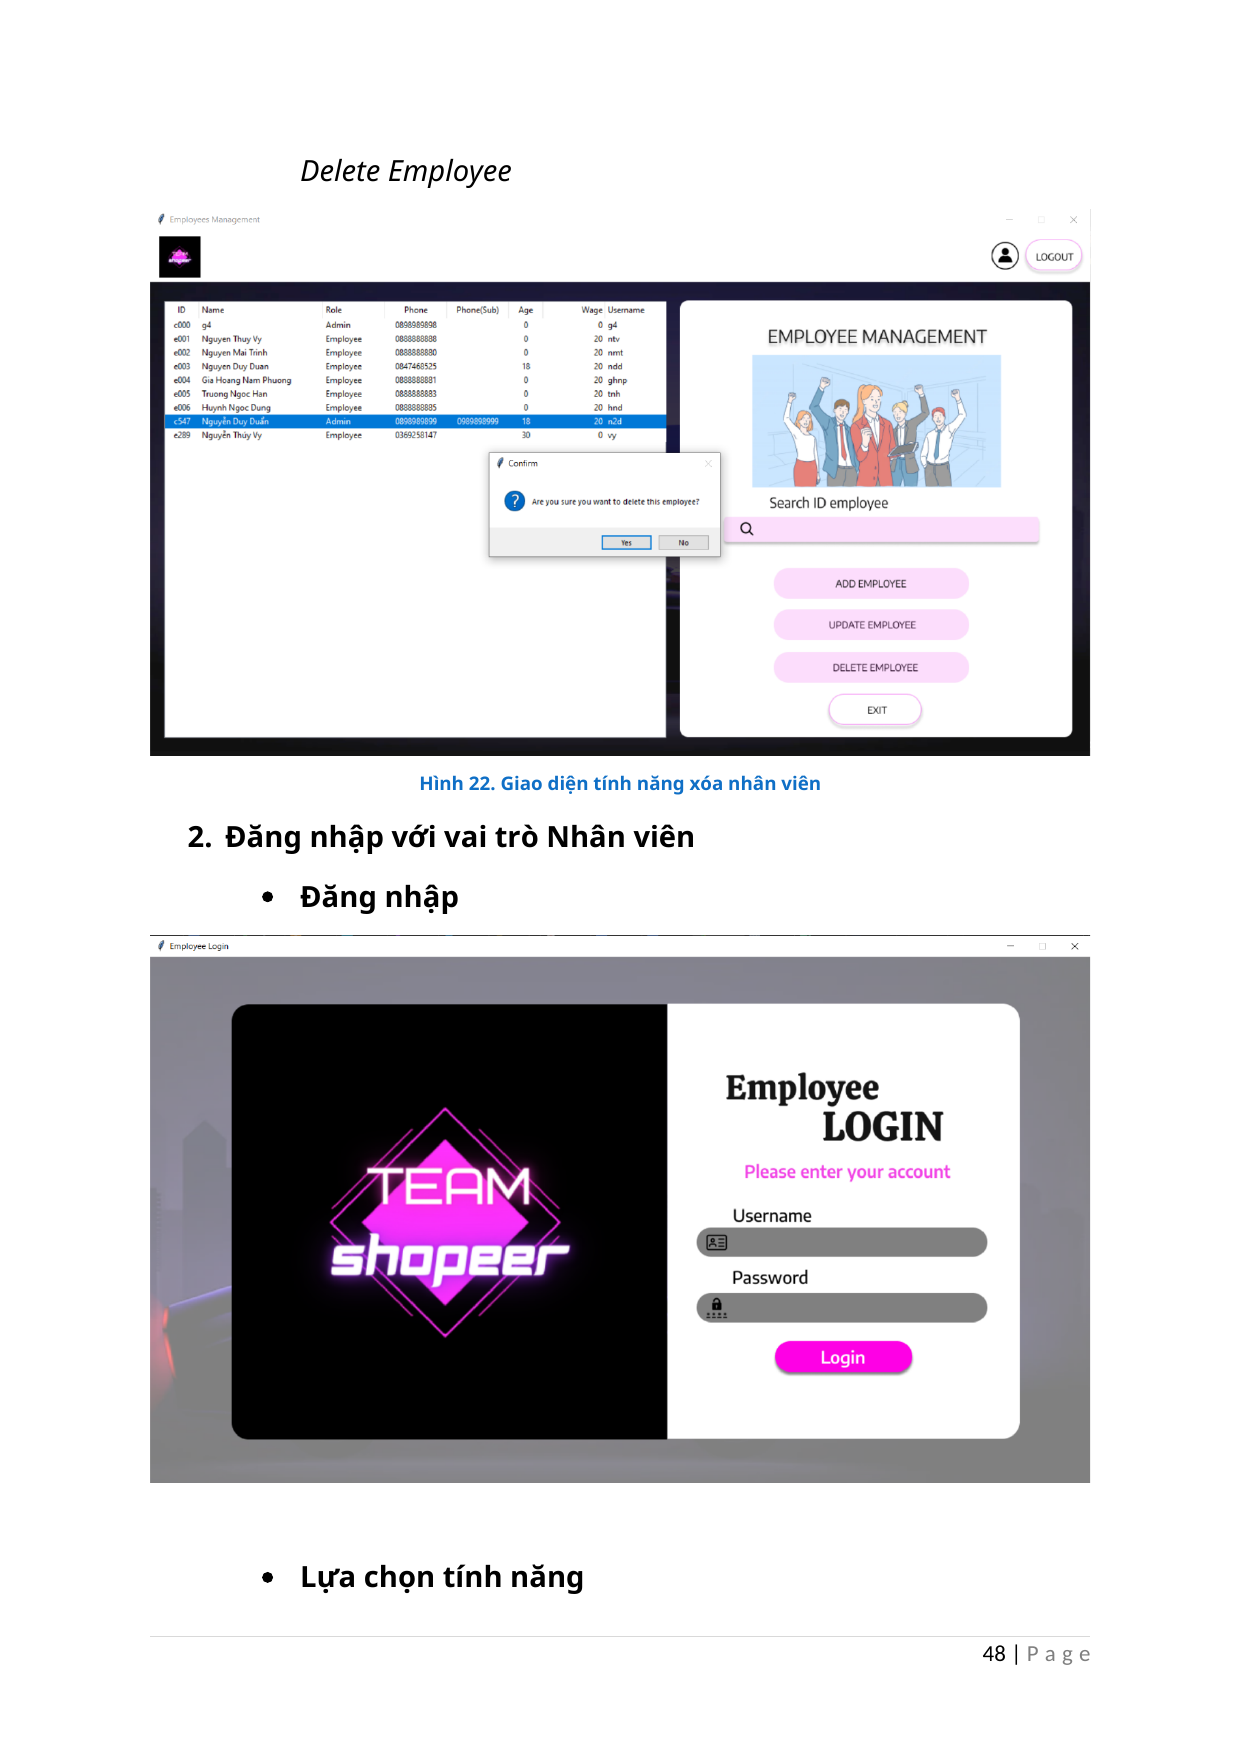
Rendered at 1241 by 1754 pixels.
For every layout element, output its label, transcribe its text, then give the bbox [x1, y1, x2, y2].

list Delete Employee [300, 150, 1090, 190]
list Đăng nhập [262, 876, 1090, 916]
text Hình 22. Giao diện tính năng xóa nhân viên [150, 770, 1090, 796]
list Lựa chọn tính năng [262, 1556, 1090, 1596]
picture [150, 209, 1091, 756]
picture [150, 935, 1091, 1483]
list Đăng nhập với vai trò Nhân viên [187, 816, 1090, 856]
